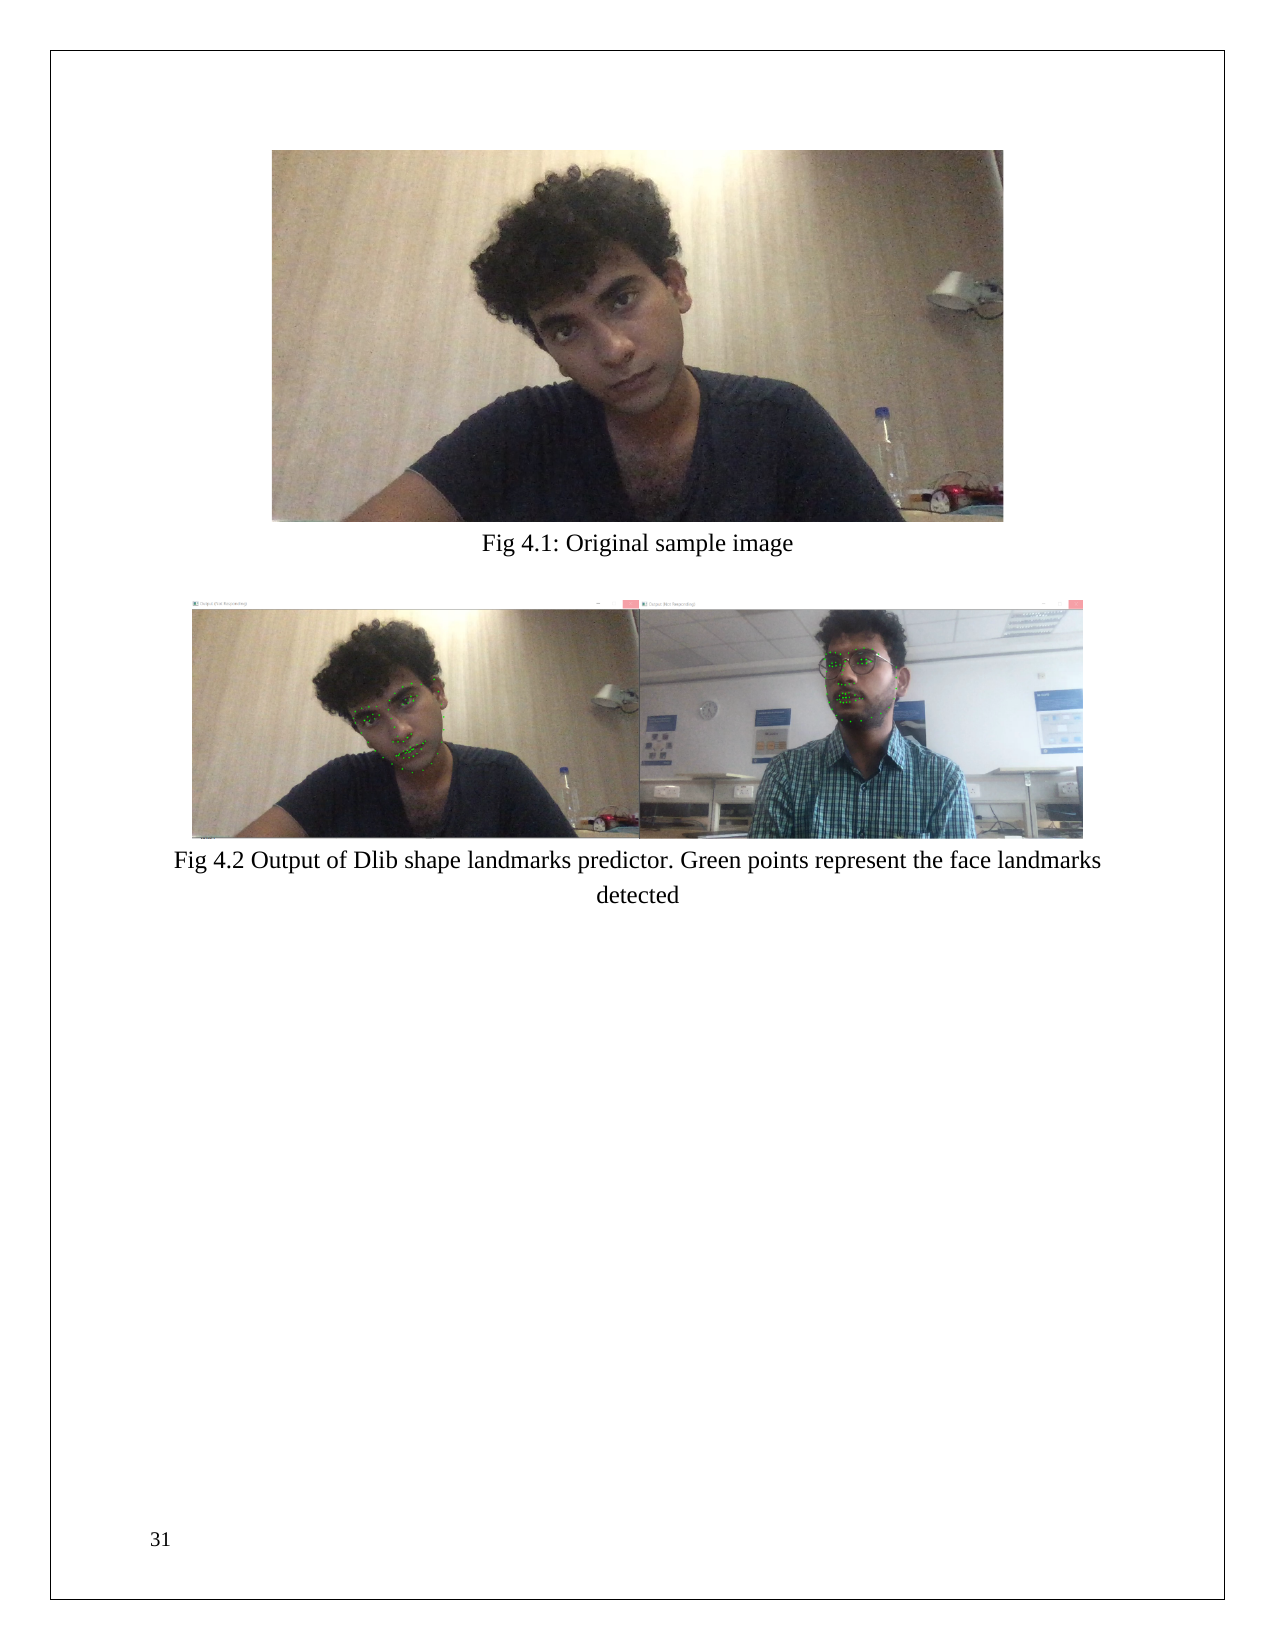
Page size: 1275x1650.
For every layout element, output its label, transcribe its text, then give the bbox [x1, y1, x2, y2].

picture [192, 600, 1083, 839]
text Fig 4.2 Output of Dlib shape landmarks predictor. Green points represent the face landmarks detected [150, 845, 1125, 909]
text Fig 4.1: Original sample image [150, 528, 1125, 557]
picture [271, 150, 1004, 522]
